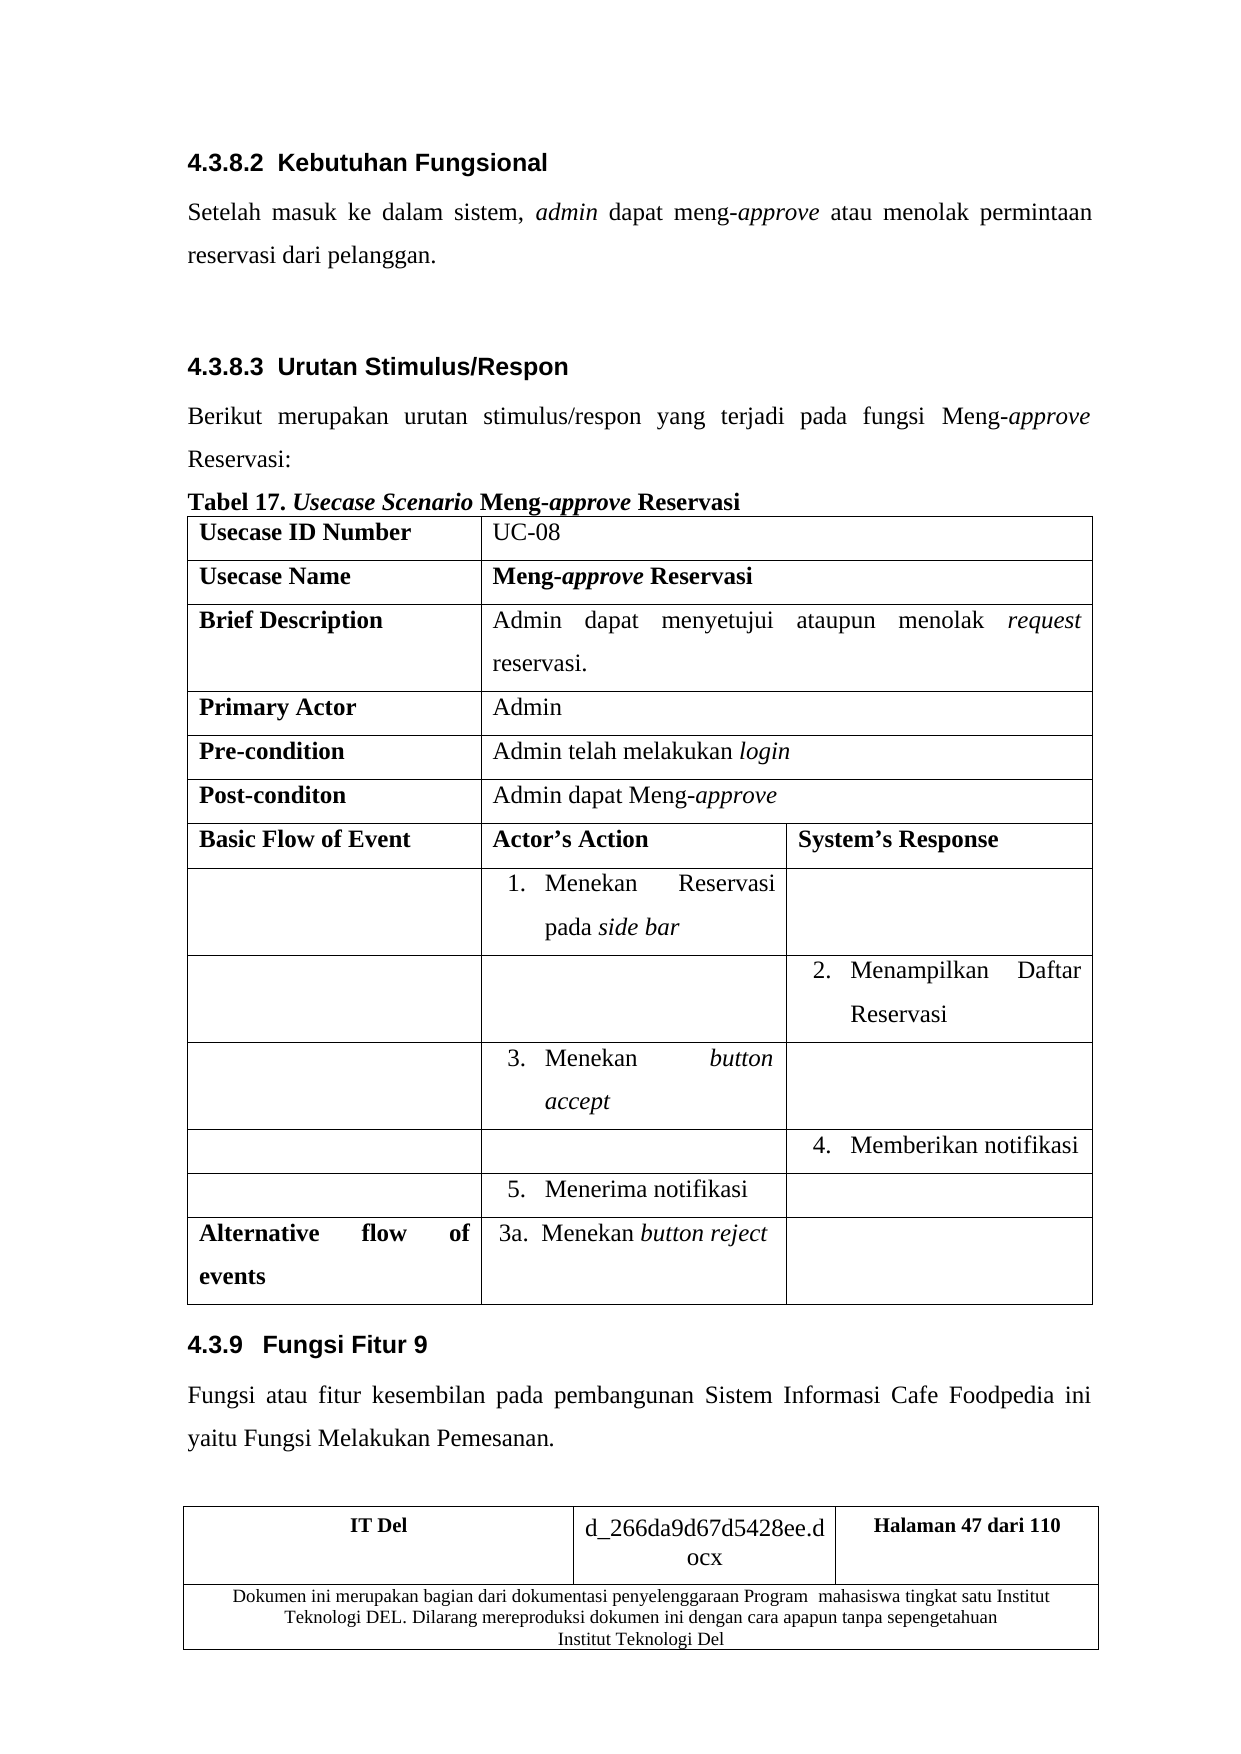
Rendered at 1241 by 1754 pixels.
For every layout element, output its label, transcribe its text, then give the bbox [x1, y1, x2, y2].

text Berikut merupakan urutan stimulus/respon yang terjadi pada fungsi Meng-approve Reservasi: [187, 401, 1092, 473]
table_cell [188, 956, 481, 1042]
table_cell [188, 1043, 481, 1129]
table_header Usecase ID Number [188, 517, 481, 560]
table_cell [188, 869, 481, 954]
table_cell Admin dapat Meng-approve [482, 780, 1092, 823]
text Fungsi atau fitur kesembilan pada pembangunan Sistem Informasi Cafe Foodpedia ini yaitu Fungsi Melakukan Pemesanan. [187, 1380, 1092, 1452]
table_cell Admin telah melakukan login [482, 736, 1092, 779]
table_cell [188, 1130, 481, 1173]
table_cell Meng-approve Reservasi [482, 561, 1092, 604]
table_cell Basic Flow of Event [188, 824, 481, 867]
table_cell [482, 956, 786, 1042]
table_header UC-08 [482, 517, 1092, 560]
subtitle Fungsi Fitur 9 [187, 1330, 1092, 1359]
table_cell [787, 1218, 1092, 1304]
table_cell System’s Response [787, 824, 1092, 867]
table_cell Post-conditon [188, 780, 481, 823]
table_cell [787, 1174, 1092, 1217]
table_cell Memberikan notifikasi [787, 1130, 1092, 1173]
table_cell Menampilkan Daftar Reservasi [787, 956, 1092, 1042]
table_cell Admin [482, 692, 1092, 735]
table_cell Menekan Reservasi pada side bar [482, 869, 786, 954]
text Setelah masuk ke dalam sistem, admin dapat meng-approve atau menolak permintaan reservasi dari pelanggan. [187, 197, 1092, 269]
table_cell [787, 869, 1092, 954]
table_cell Menerima notifikasi [482, 1174, 786, 1217]
table_cell Primary Actor [188, 692, 481, 735]
table_cell [787, 1043, 1092, 1129]
table_cell Brief Description [188, 605, 481, 691]
text Tabel 17. Usecase Scenario Meng-approve Reservasi [187, 487, 1092, 516]
table_cell [188, 1174, 481, 1217]
table_cell Alternative flow of events [188, 1218, 481, 1304]
table_cell Usecase Name [188, 561, 481, 604]
table_cell [482, 1130, 786, 1173]
subtitle Kebutuhan Fungsional [187, 148, 1092, 176]
subtitle Urutan Stimulus/Respon [187, 351, 1092, 380]
table_cell Pre-condition [188, 736, 481, 779]
table_cell Menekan button accept [482, 1043, 786, 1129]
table_cell Admin dapat menyetujui ataupun menolak request reservasi. [482, 605, 1092, 691]
table_cell 3a. Menekan button reject [482, 1218, 786, 1304]
table_cell Actor’s Action [482, 824, 786, 867]
